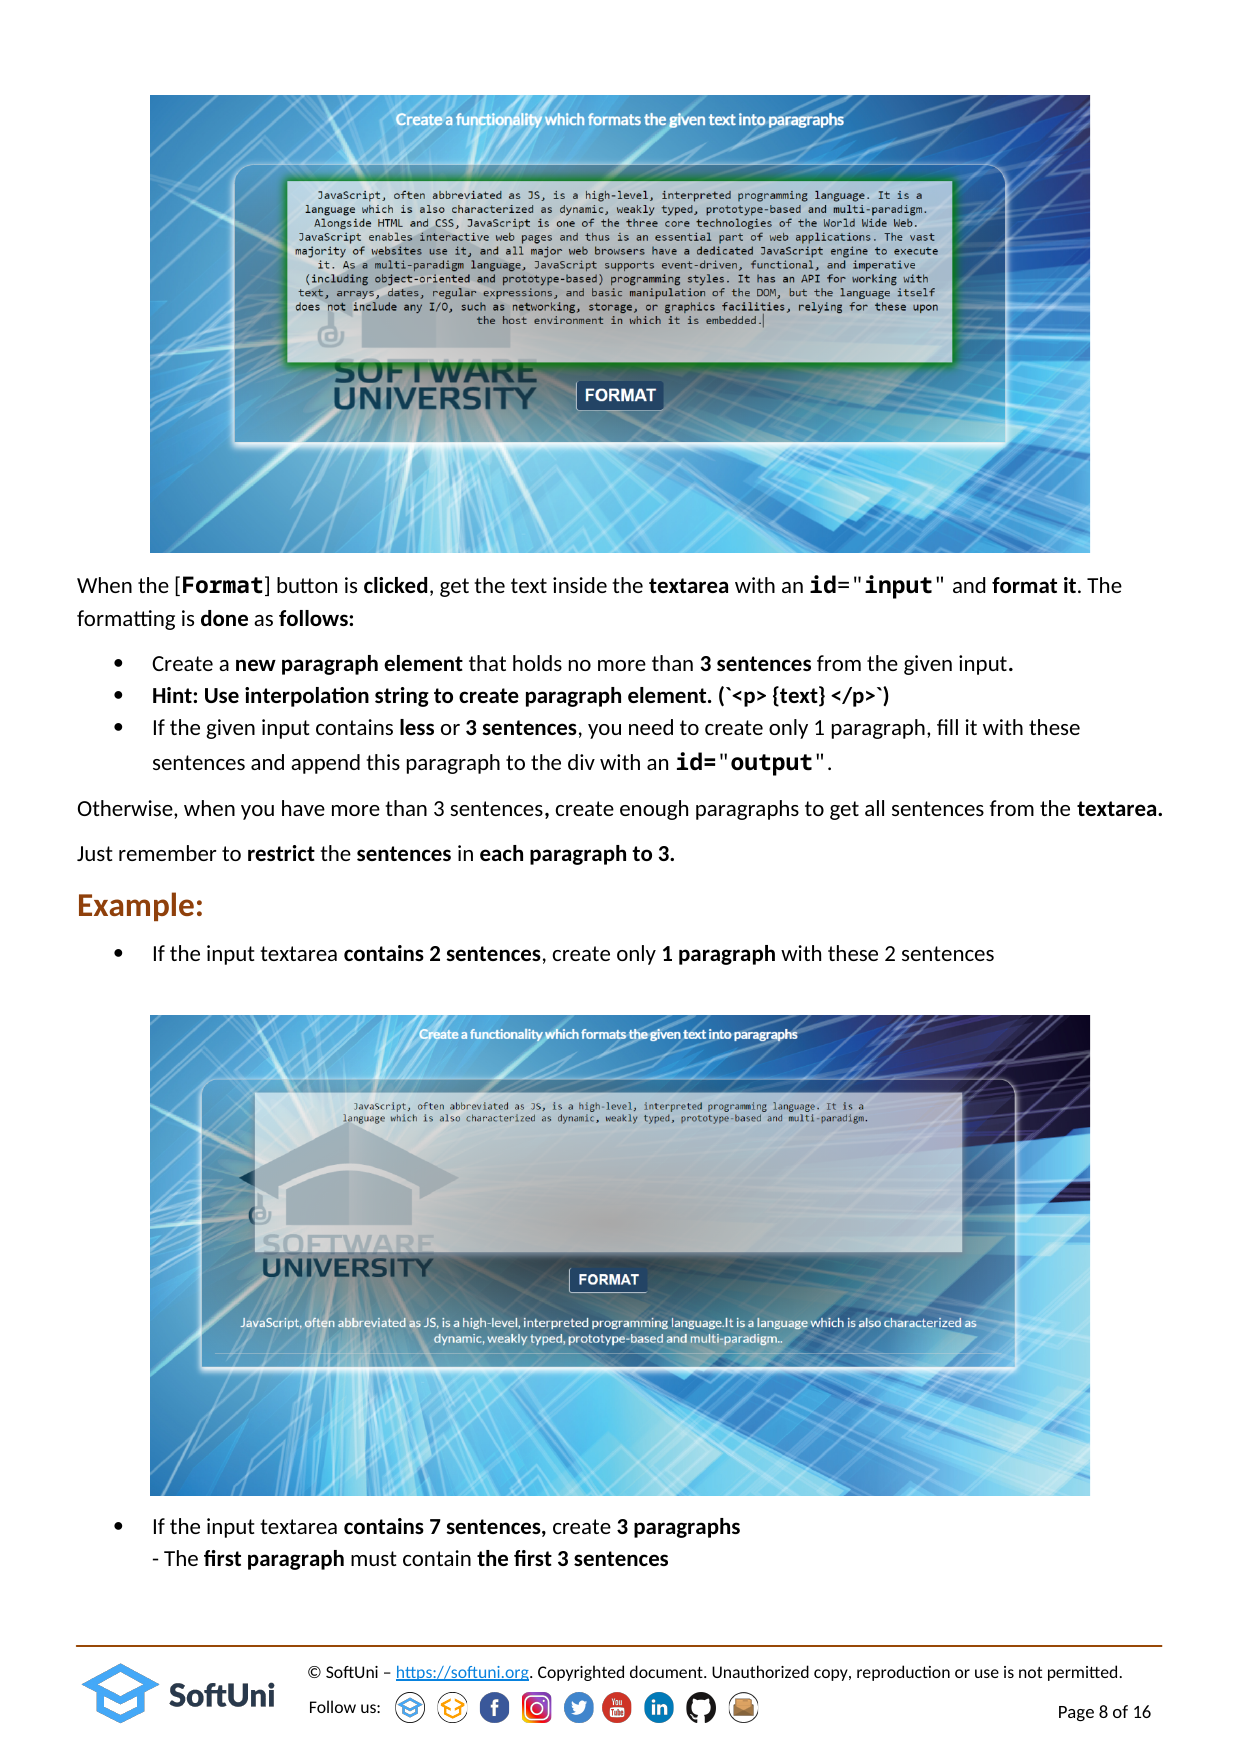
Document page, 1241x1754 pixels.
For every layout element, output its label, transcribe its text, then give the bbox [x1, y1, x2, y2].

picture [602, 1692, 632, 1723]
text Otherwise, when you have more than 3 sentences, create enough paragraphs to get all sentences from the textarea. [77, 794, 1163, 822]
list Hint: Use interpolation string to create paragraph element. (`<p> {text} </p>`) [114, 681, 1163, 709]
picture [658, 1705, 667, 1714]
picture [644, 1714, 653, 1723]
list If the given input contains less or 3 sentences, you need to create only 1 paragraph, fill it with these sentences and append this paragraph to the div with an id="output". [114, 713, 1163, 777]
picture [665, 1692, 674, 1701]
picture [395, 1692, 425, 1723]
picture [437, 1692, 468, 1723]
picture [665, 1714, 674, 1723]
picture [644, 1692, 653, 1701]
text When the [Format] button is clicked, get the text inside the textarea with an id="input" and format it. The formatting is done as follows: [77, 569, 1163, 632]
subtitle Example: [77, 884, 1163, 924]
picture [150, 95, 1091, 553]
picture [728, 1692, 759, 1723]
text Just remember to restrict the sentences in each paragraph to 3. [77, 839, 1163, 867]
list Create a new paragraph element that holds no more than 3 sentences from the given input. [114, 649, 1163, 677]
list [114, 1512, 1163, 1573]
picture [686, 1692, 716, 1723]
picture [522, 1692, 552, 1723]
picture [75, 1658, 281, 1729]
picture [150, 1015, 1091, 1496]
list If the input textarea contains 2 sentences, create only 1 paragraph with these 2 sentences [114, 939, 1163, 967]
picture [479, 1692, 510, 1723]
picture [564, 1692, 594, 1723]
